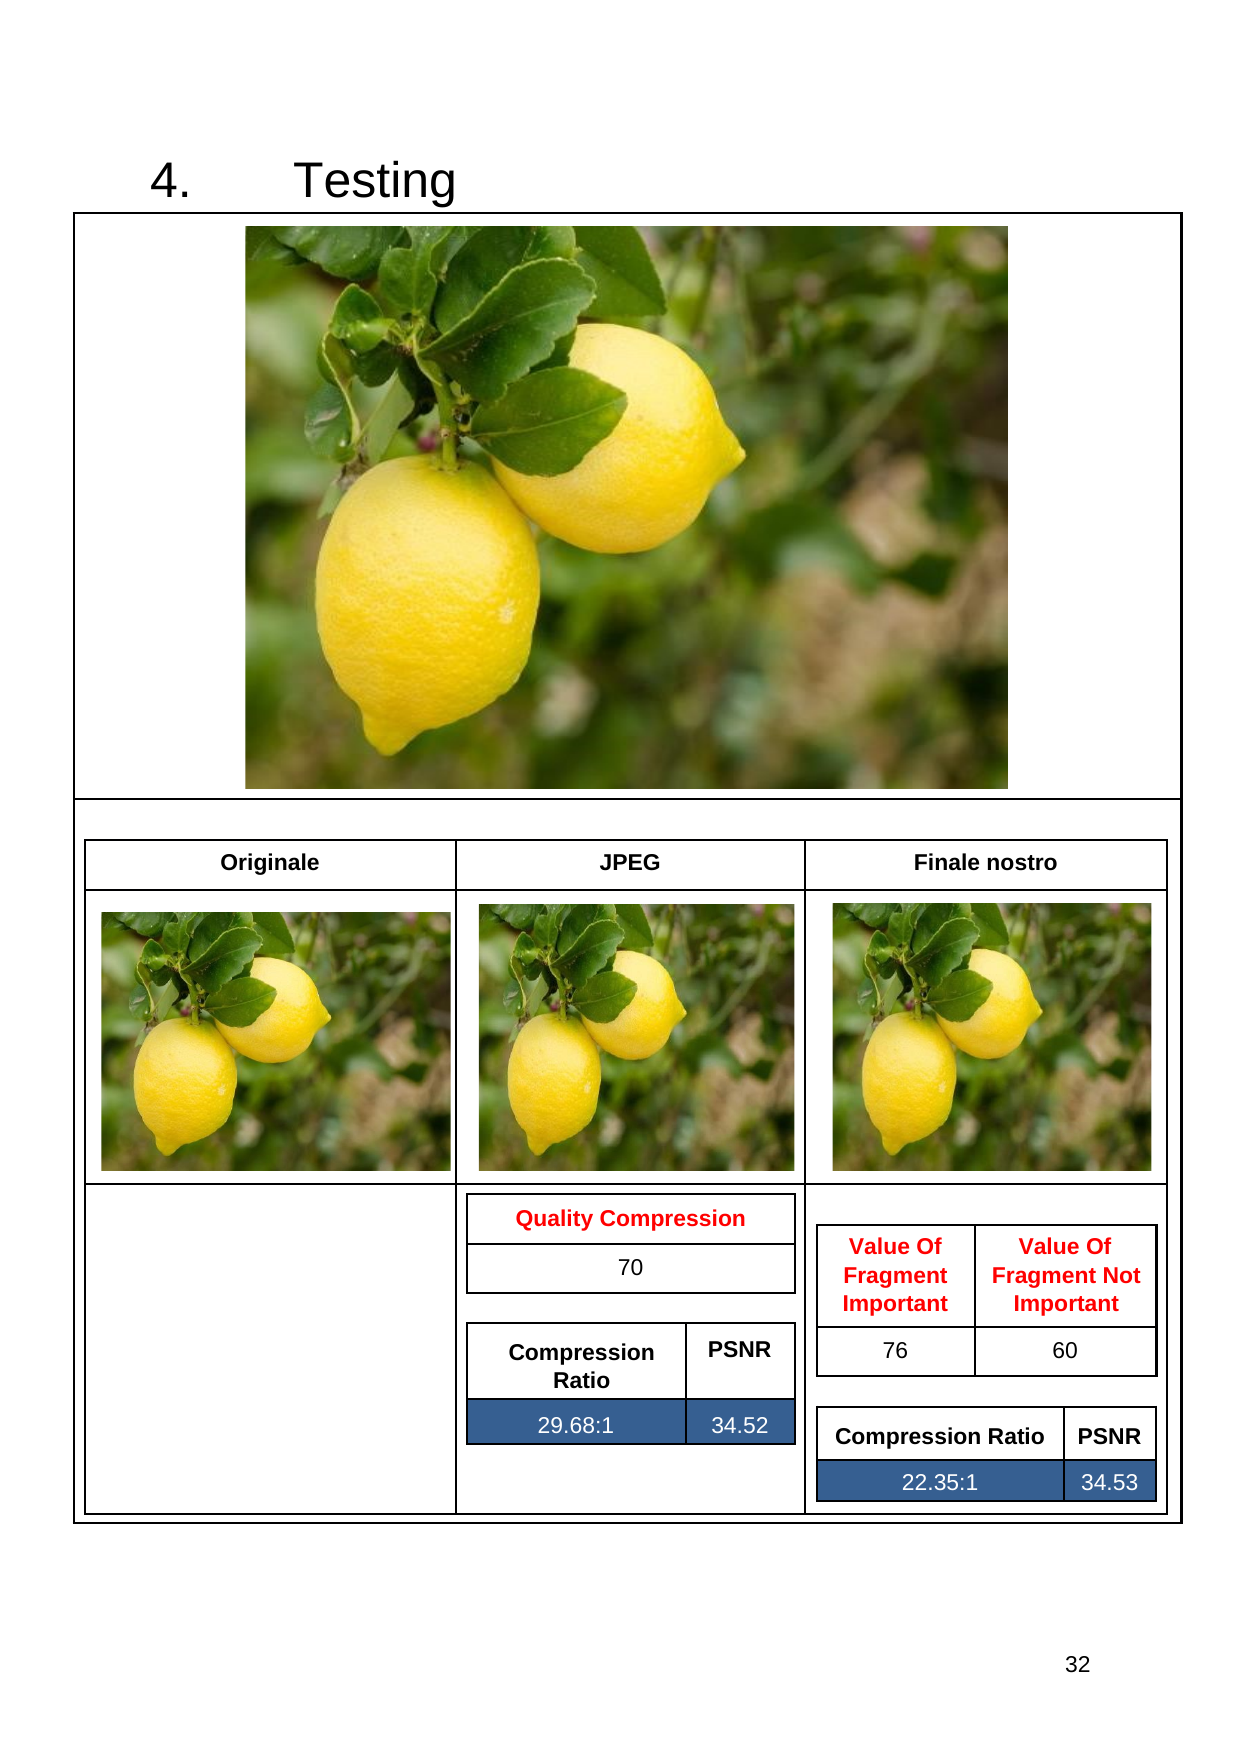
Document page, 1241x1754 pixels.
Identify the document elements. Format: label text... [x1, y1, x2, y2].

table_cell [75, 800, 1180, 1522]
picture [832, 903, 1152, 1171]
picture [245, 226, 1008, 789]
picture [101, 912, 451, 1171]
subtitle 4. Testing [150, 150, 1135, 207]
table_header [75, 214, 1180, 797]
picture [478, 904, 795, 1171]
